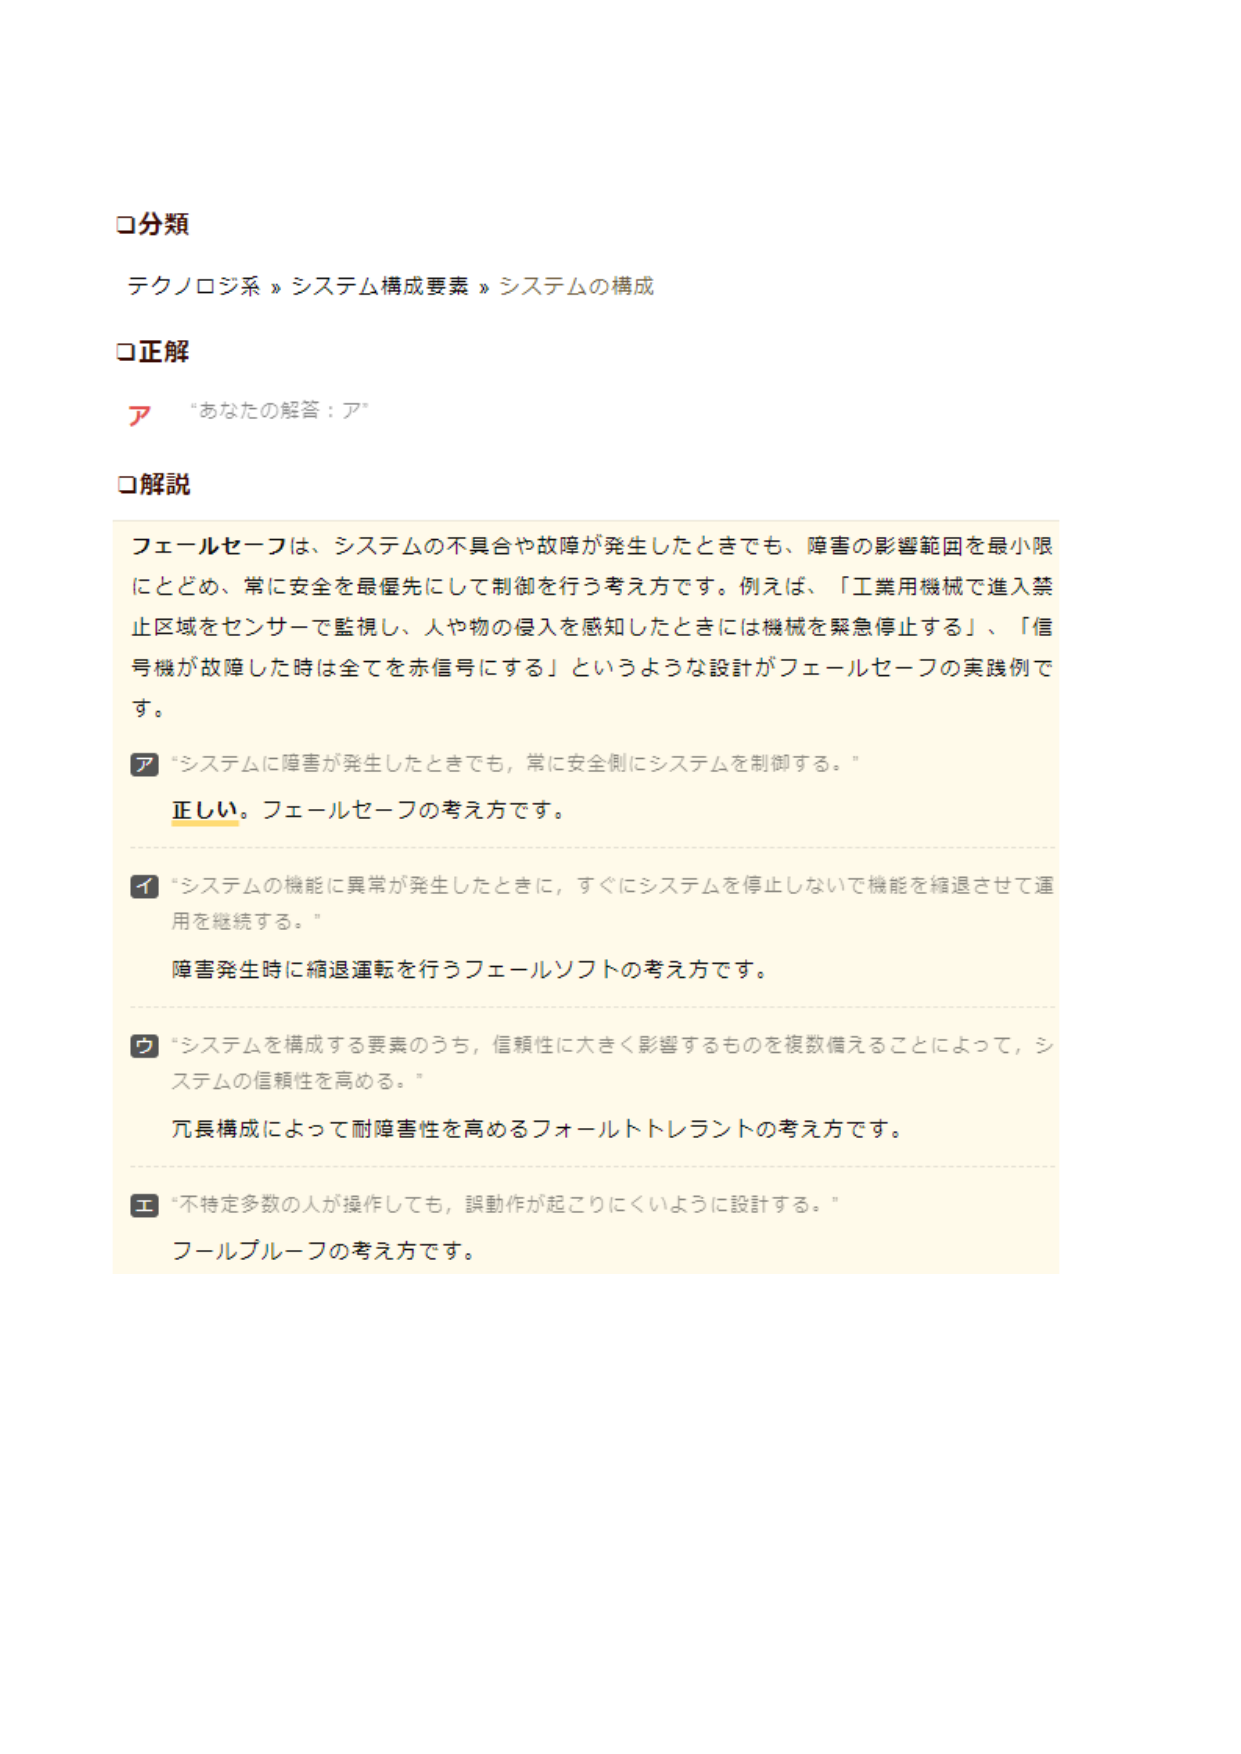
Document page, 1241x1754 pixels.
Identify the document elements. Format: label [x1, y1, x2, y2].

picture [112, 202, 854, 441]
picture [112, 464, 1060, 1274]
